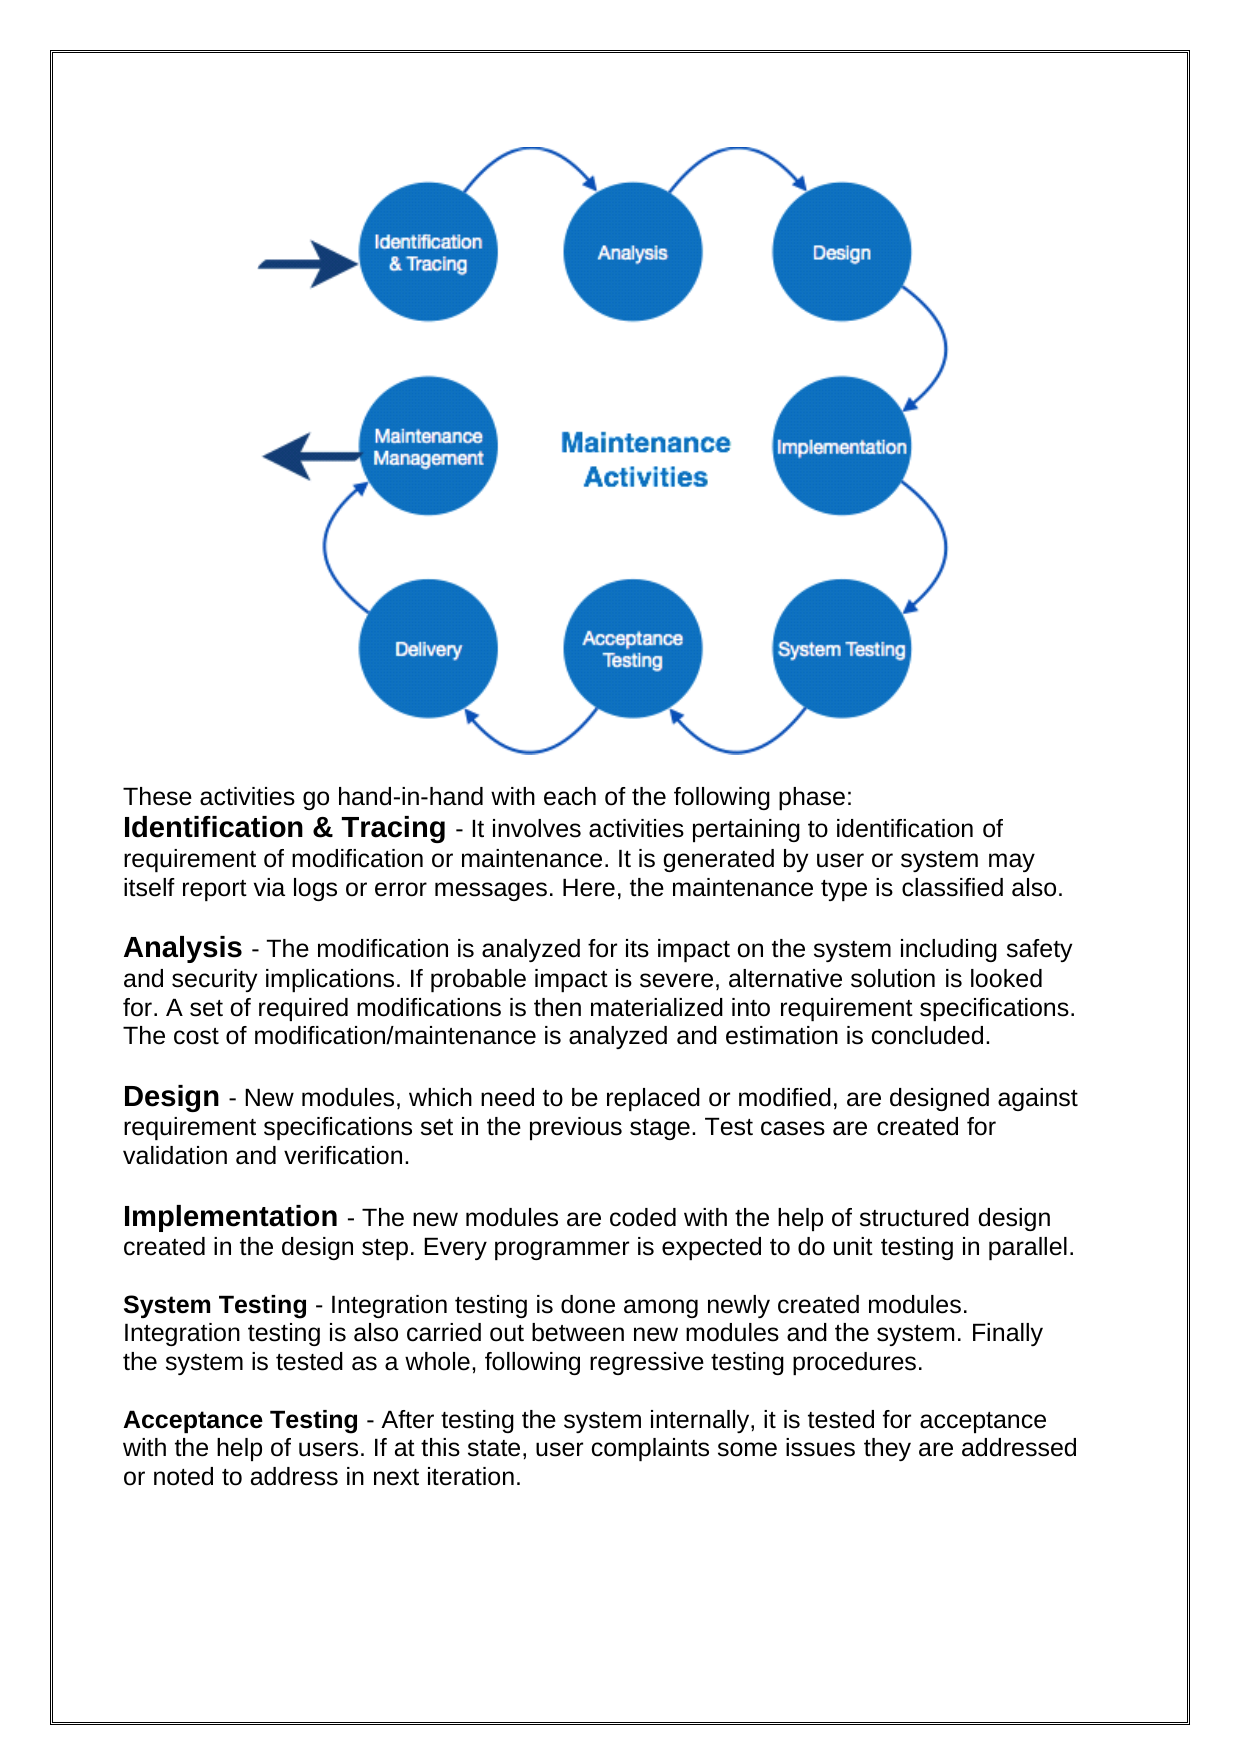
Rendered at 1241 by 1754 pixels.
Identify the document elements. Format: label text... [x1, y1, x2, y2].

text Implementation - The new modules are coded with the help of structured design created in the design step. Every programmer is expected to do unit testing in parallel. [123, 1199, 1083, 1261]
picture [257, 147, 949, 755]
text Identification & Tracing - It involves activities pertaining to identification of requirement of modification or maintenance. It is generated by user or system may itself report via logs or error messages. Here, the maintenance type is classified also. [123, 811, 1083, 902]
text System Testing - Integration testing is done among newly created modules. Integration testing is also carried out between new modules and the system. Finally the system is tested as a whole, following regressive testing procedures. [123, 1290, 1083, 1376]
text Acceptance Testing - After testing the system internally, it is tested for acceptance with the help of users. If at this state, user complaints some issues they are addressed or noted to address in next iteration. [123, 1405, 1083, 1491]
text Analysis - The modification is analyzed for its impact on the system including safety and security implications. If probable impact is severe, alternative solution is looked for. A set of required modifications is then materialized into requirement specifications. The cost of modification/maintenance is analyzed and estimation is concluded. [123, 930, 1083, 1050]
text These activities go hand-in-hand with each of the following phase: [123, 782, 1083, 811]
text Design - New modules, which need to be replaced or modified, are designed against requirement specifications set in the previous stage. Test cases are created for validation and verification. [123, 1079, 1083, 1170]
